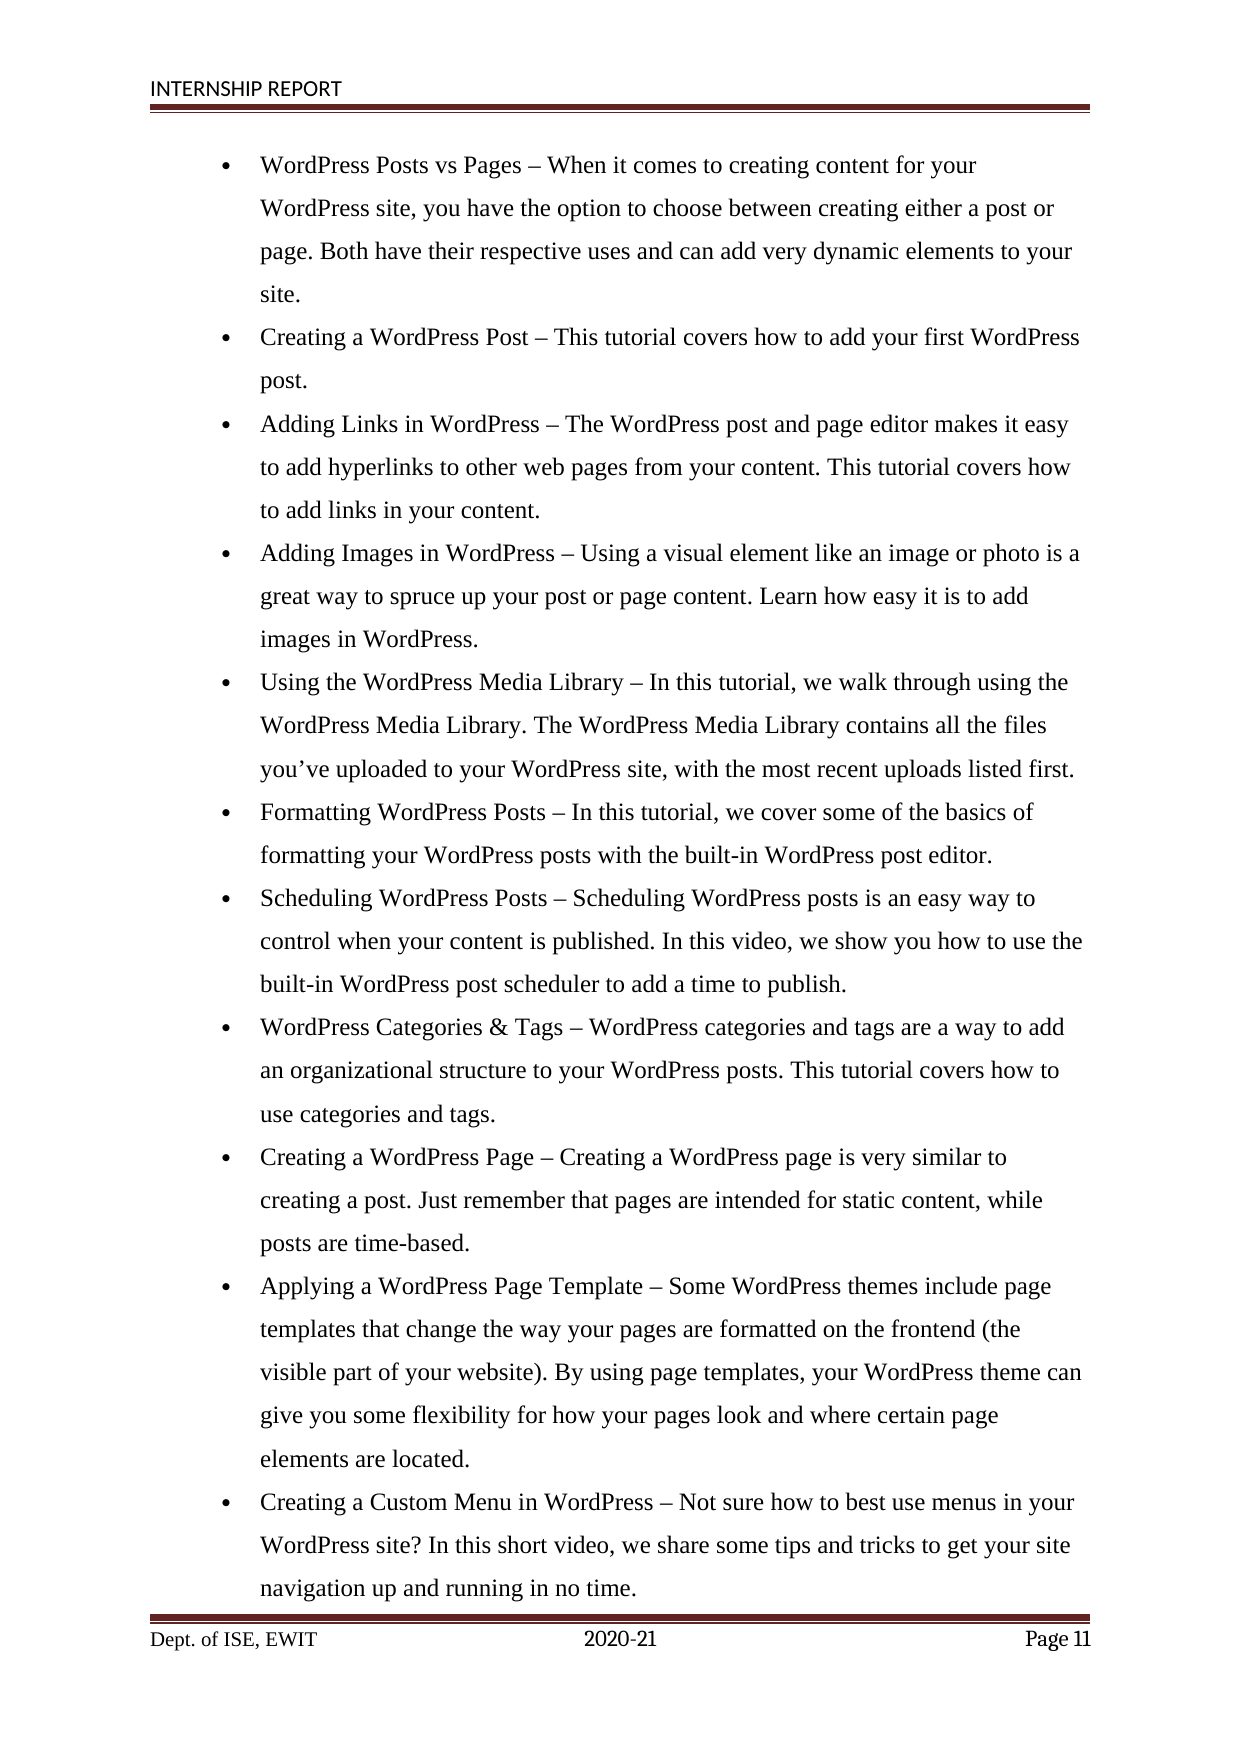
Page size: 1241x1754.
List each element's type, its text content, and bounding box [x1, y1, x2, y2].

list Creating a WordPress Page – Creating a WordPress page is very similar to creating a post. Just remember that pages are intended for static content, while posts are time-based. [222, 1142, 1090, 1257]
list Applying a WordPress Page Template – Some WordPress themes include page templates that change the way your pages are formatted on the frontend (the visible part of your website). By using page templates, your WordPress theme can give you some flexibility for how your pages look and where certain page elements are located. [222, 1271, 1090, 1472]
list WordPress Categories & Tags – WordPress categories and tags are a way to add an organizational structure to your WordPress posts. This tutorial covers how to use categories and tags. [222, 1012, 1090, 1127]
list Using the WordPress Media Library – In this tutorial, we walk through using the WordPress Media Library. The WordPress Media Library contains all the files you’ve uploaded to your WordPress site, with the most recent uploads listed first. [222, 667, 1090, 782]
list Creating a Custom Menu in WordPress – Not sure how to best use menus in your WordPress site? In this short video, we share some tips and tricks to get your site navigation up and running in no time. [222, 1487, 1090, 1602]
list Adding Images in WordPress – Using a visual element like an image or photo is a great way to spruce up your post or page content. Learn how easy it is to add images in WordPress. [222, 538, 1090, 653]
list WordPress Posts vs Pages – When it comes to creating content for your WordPress site, you have the option to choose between creating either a post or page. Both have their respective uses and can add very dynamic elements to your site. [222, 150, 1090, 308]
list Creating a WordPress Post – This tutorial covers how to add your first WordPress post. [222, 322, 1090, 394]
list Formatting WordPress Posts – In this tutorial, we cover some of the basics of formatting your WordPress posts with the built-in WordPress post editor. [222, 797, 1090, 869]
list Adding Links in WordPress – The WordPress post and page editor makes it easy to add hyperlinks to other web pages from your content. This tutorial covers how to add links in your content. [222, 409, 1090, 524]
list Scheduling WordPress Posts – Scheduling WordPress posts is an easy way to control when your content is published. In this video, we show you how to use the built-in WordPress post scheduler to add a time to publish. [222, 883, 1090, 998]
